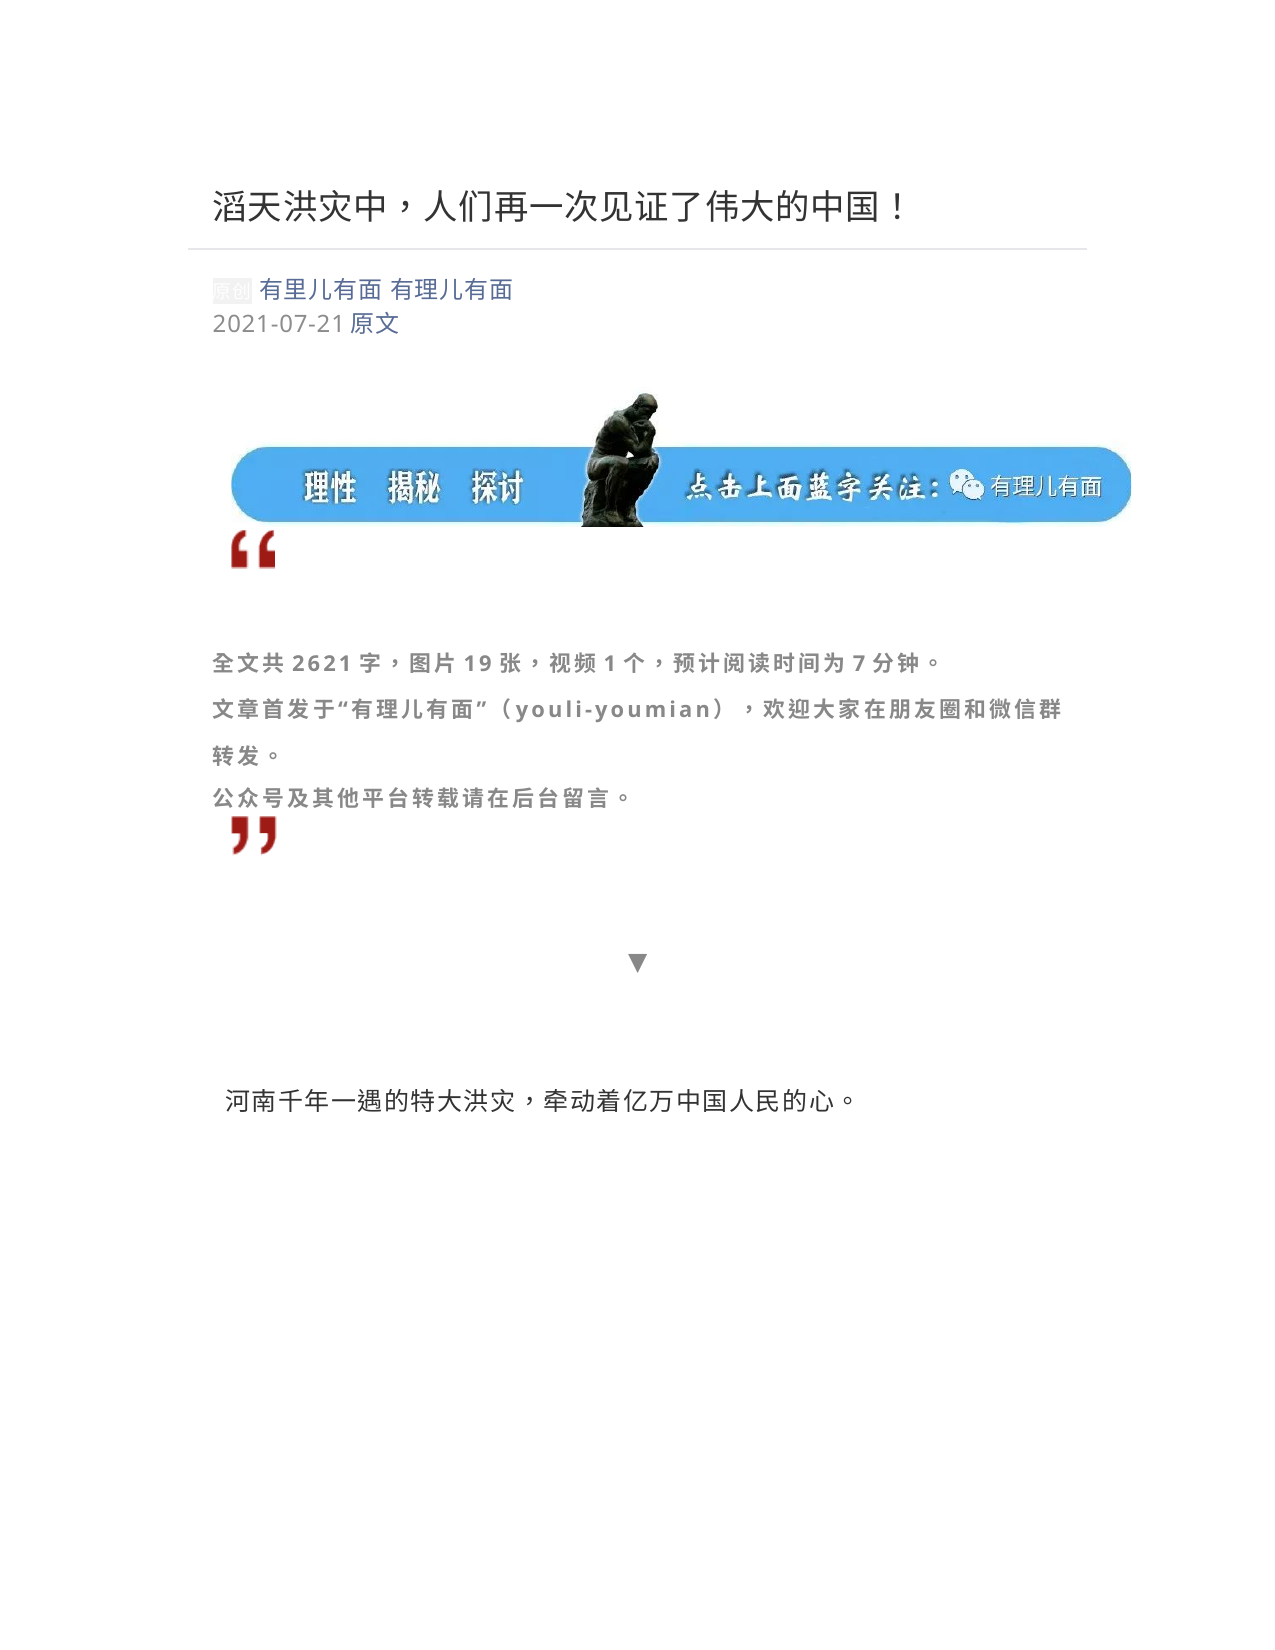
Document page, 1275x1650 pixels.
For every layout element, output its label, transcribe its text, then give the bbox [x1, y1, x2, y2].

text ▼ [212, 938, 1062, 978]
list 原创 有里儿有面 有理儿有面 [212, 272, 1062, 306]
title 滔天洪灾中，人们再一次见证了伟大的中国！ [187, 150, 1087, 250]
text 文章首发于“有理儿有面”（youli-youmian），欢迎大家在朋友圈和微信群转发。 [212, 677, 1062, 770]
text 全文共2621字，图片19张，视频1个，预计阅读时间为7分钟。 [212, 635, 1062, 677]
picture [231, 530, 275, 569]
picture [231, 374, 1132, 527]
text 2021-07-21原文 发表于 [212, 306, 1062, 340]
text 河南千年一遇的特大洪灾，牵动着亿万中国人民的心。 [225, 1071, 1050, 1117]
text 公众号及其他平台转载请在后台留言。 [212, 770, 1062, 813]
picture [231, 816, 277, 856]
